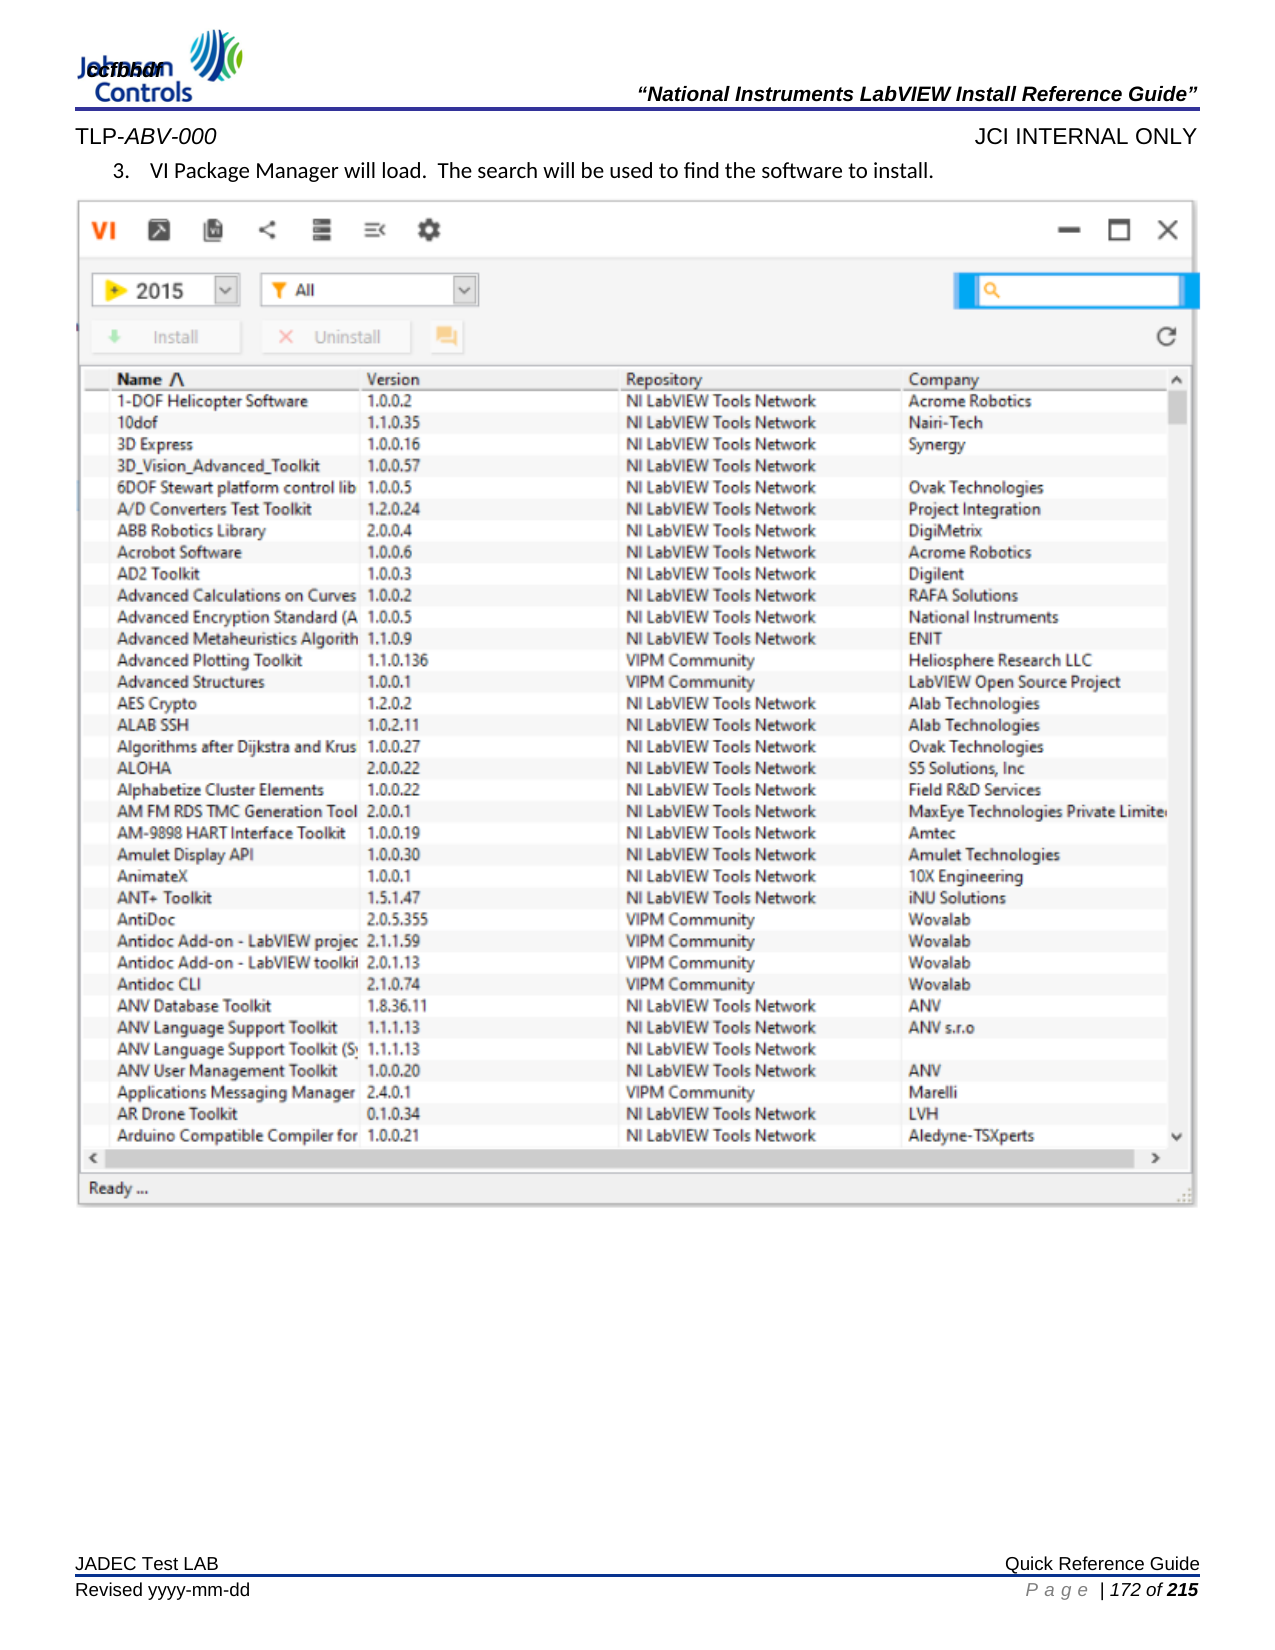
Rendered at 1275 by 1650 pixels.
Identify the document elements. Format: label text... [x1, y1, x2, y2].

picture [75, 196, 1200, 1211]
picture [76, 26, 246, 105]
list VI Package Manager will load. The search will be used to find the software to install. [112, 156, 1200, 184]
